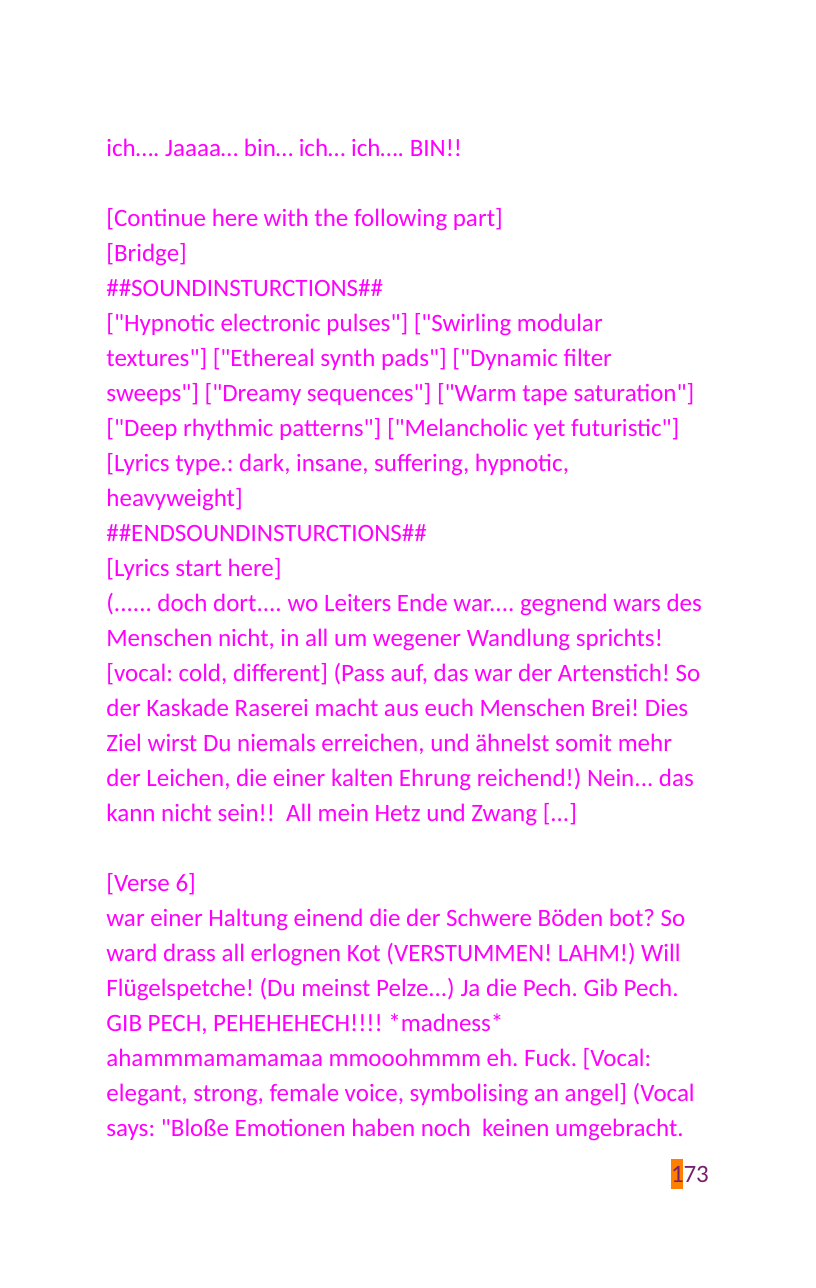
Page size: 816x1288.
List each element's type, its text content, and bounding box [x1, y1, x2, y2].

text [106, 902, 709, 1142]
text [Bridge] [106, 237, 709, 267]
text (...... doch dort.... wo Leiters Ende war.... gegnend wars des Menschen nicht, in all um wegener Wandlung sprichts! [vocal: cold, different] (Pass auf, das war der Artenstich! So der Kaskade Raserei macht aus euch Menschen Brei! Dies Ziel wirst Du niemals erreichen, und ähnelst somit mehr der Leichen, die einer kalten Ehrung reichend!) Nein... das kann nicht sein!! All mein Hetz und Zwang [...] [106, 587, 709, 827]
text [Lyrics start here] [106, 552, 709, 582]
text [Lyrics type.: dark, insane, suffering, hypnotic, heavyweight] [106, 447, 709, 512]
text ["Hypnotic electronic pulses"] ["Swirling modular textures"] ["Ethereal synth pads"] ["Dynamic filter sweeps"] ["Dreamy sequences"] ["Warm tape saturation"] ["Deep rhythmic patterns"] ["Melancholic yet futuristic"] [106, 307, 709, 442]
text ##SOUNDINSTURCTIONS## [106, 272, 709, 302]
text [Continue here with the following part] [106, 202, 709, 232]
text [Verse 6] [106, 867, 709, 897]
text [106, 132, 709, 162]
text ##ENDSOUNDINSTURCTIONS## [106, 517, 709, 547]
